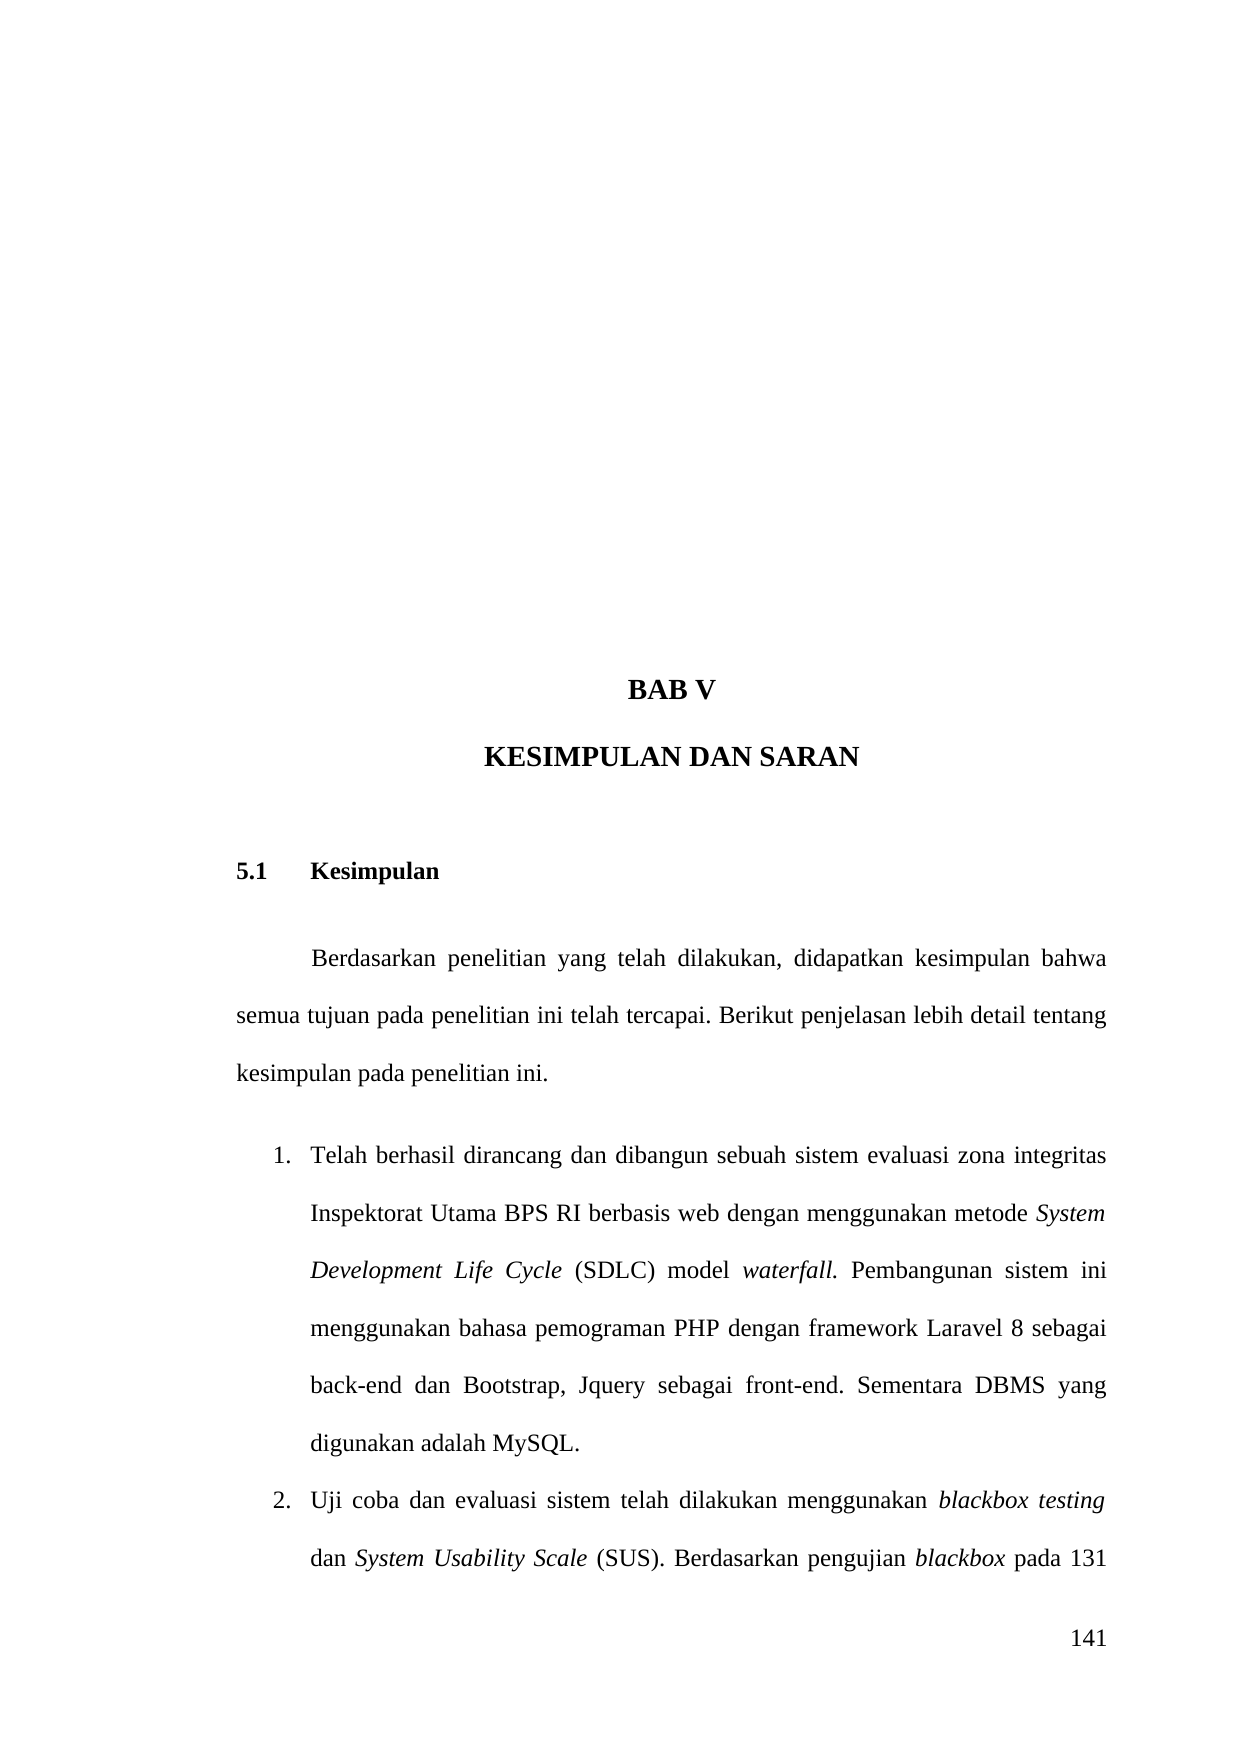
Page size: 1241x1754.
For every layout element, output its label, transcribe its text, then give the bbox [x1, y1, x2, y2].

list Telah berhasil dirancang dan dibangun sebuah sistem evaluasi zona integritas Inspektorat Utama BPS RI berbasis web dengan menggunakan metode System Development Life Cycle (SDLC) model waterfall. Pembangunan sistem ini menggunakan bahasa pemograman PHP dengan framework Laravel 8 sebagai back-end dan Bootstrap, Jquery sebagai front-end. Sementara DBMS yang digunakan adalah MySQL. [273, 1140, 1107, 1456]
subtitle BAB V KESIMPULAN DAN SARAN [236, 672, 1107, 773]
text Berdasarkan penelitian yang telah dilakukan, didapatkan kesimpulan bahwa semua tujuan pada penelitian ini telah tercapai. Berikut penjelasan lebih detail tentang kesimpulan pada penelitian ini. [236, 943, 1107, 1086]
subtitle Kesimpulan [236, 856, 1107, 885]
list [273, 1485, 1107, 1571]
